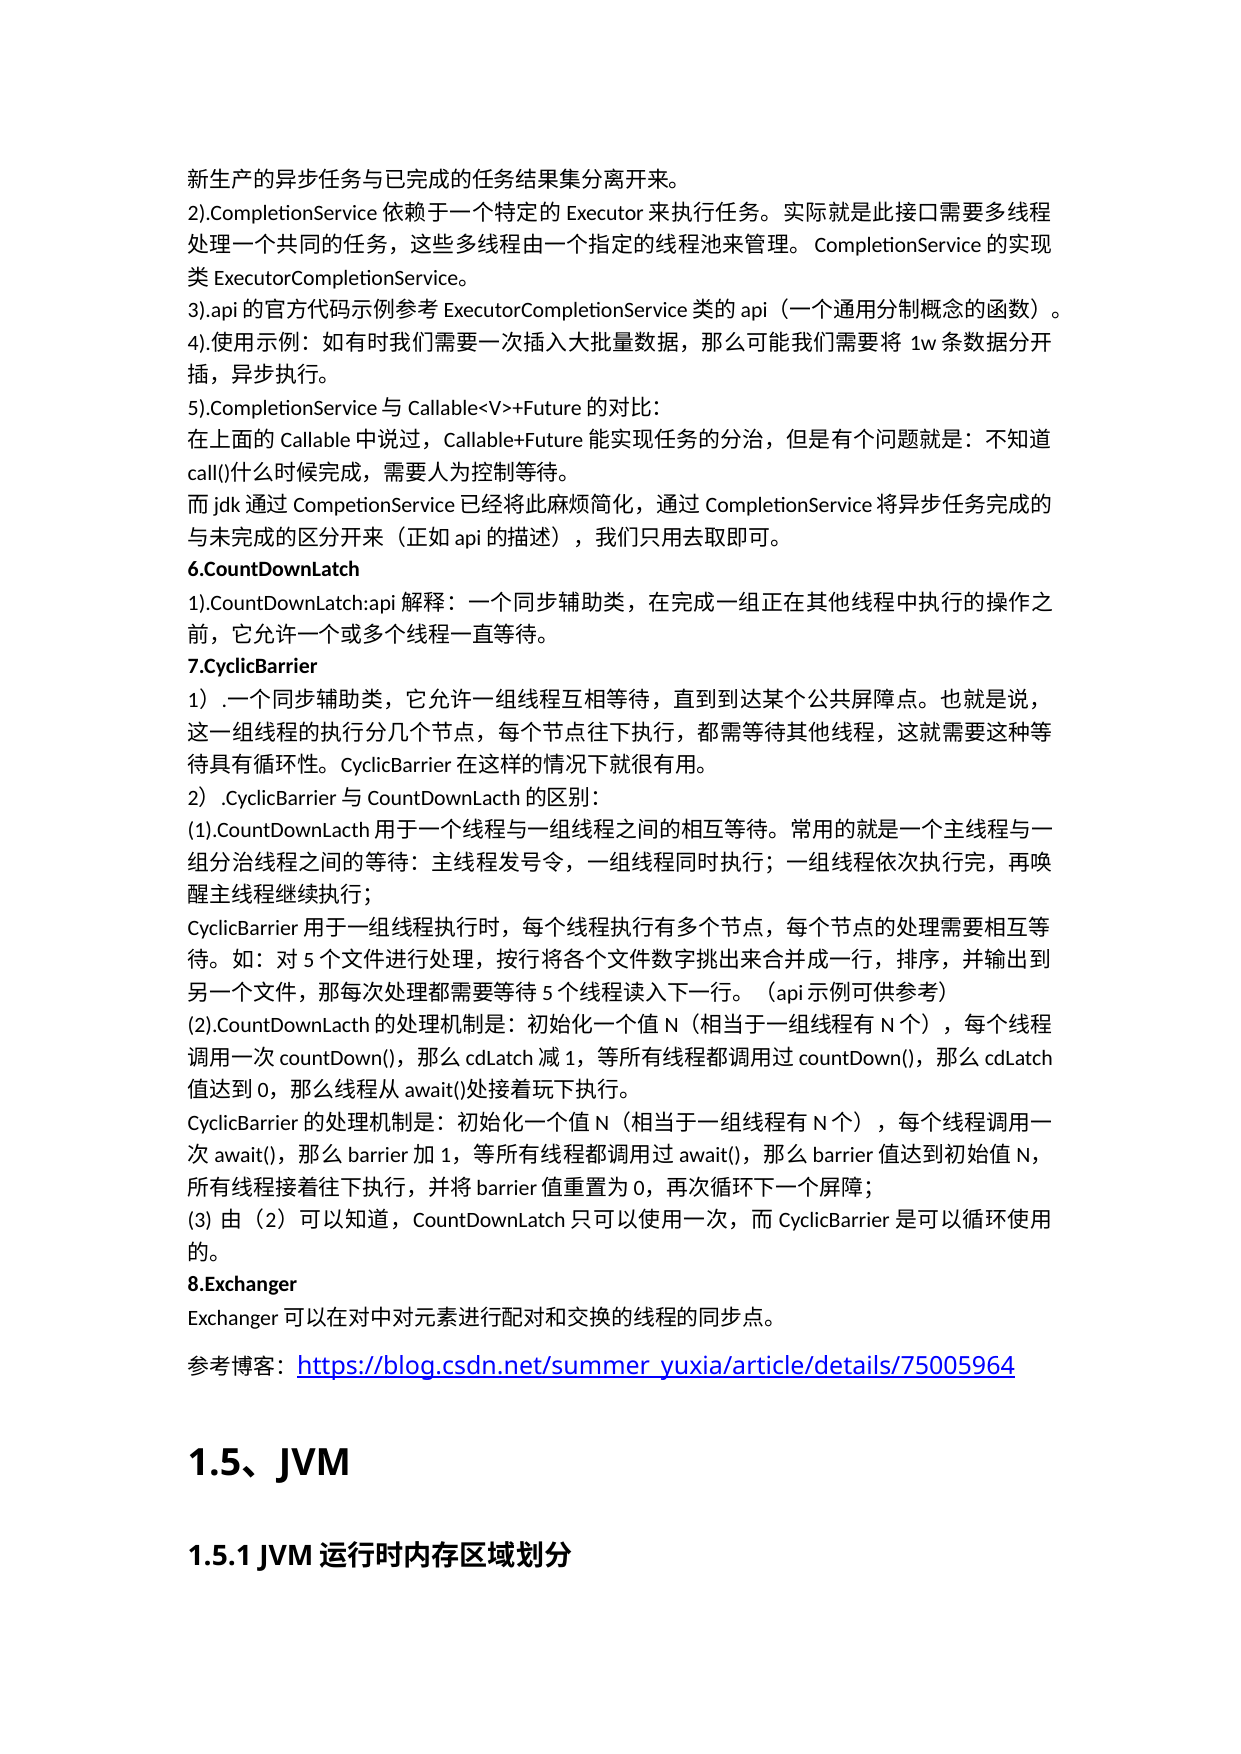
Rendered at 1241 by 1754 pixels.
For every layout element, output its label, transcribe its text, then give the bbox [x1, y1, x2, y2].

text 5).CompletionService与Callable<V>+Future的对比： [187, 389, 1053, 422]
text 3).api的官方代码示例参考ExecutorCompletionService类的api（一个通用分制概念的函数）。 [187, 292, 1053, 324]
list 参考博客：https://blog.csdn.net/summer_yuxia/article/details/75005964 [187, 1332, 1053, 1397]
list 8.Exchanger [187, 1267, 1053, 1299]
text 而jdk通过CompetionService已经将此麻烦简化，通过CompletionService将异步任务完成的与未完成的区分开来（正如api的描述），我们只用去取即可。 [187, 487, 1053, 552]
text 4).使用示例：如有时我们需要一次插入大批量数据，那么可能我们需要将1w条数据分开插，异步执行。 [187, 324, 1053, 389]
text (2).CountDownLacth的处理机制是：初始化一个值N（相当于一组线程有N个），每个线程调用一次countDown()，那么cdLatch减1，等所有线程都调用过countDown()，那么cdLatch值达到0，那么线程从await()处接着玩下执行。 [187, 1007, 1053, 1104]
text CyclicBarrier的处理机制是：初始化一个值N（相当于一组线程有N个），每个线程调用一次await()，那么barrier加1，等所有线程都调用过await()，那么barrier值达到初始值N，所有线程接着往下执行，并将barrier值重置为0，再次循环下一个屏障； [187, 1104, 1053, 1202]
text CyclicBarrier用于一组线程执行时，每个线程执行有多个节点，每个节点的处理需要相互等待。如：对5个文件进行处理，按行将各个文件数字挑出来合并成一行，排序，并输出到另一个文件，那每次处理都需要等待5个线程读入下一行。（api示例可供参考） [187, 909, 1053, 1007]
list Exchanger可以在对中对元素进行配对和交换的线程的同步点。 [187, 1299, 1053, 1332]
subtitle 1.5.1 JVM运行时内存区域划分 [187, 1520, 1053, 1585]
subtitle 1.5、JVM [187, 1426, 1053, 1491]
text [187, 162, 1053, 194]
text 1).CountDownLatch:api解释：一个同步辅助类，在完成一组正在其他线程中执行的操作之前，它允许一个或多个线程一直等待。 [187, 584, 1053, 649]
text 6.CountDownLatch [187, 552, 1053, 584]
text 在上面的Callable中说过，Callable+Future能实现任务的分治，但是有个问题就是：不知道call()什么时候完成，需要人为控制等待。 [187, 422, 1053, 487]
text 1）.一个同步辅助类，它允许一组线程互相等待，直到到达某个公共屏障点。也就是说，这一组线程的执行分几个节点，每个节点往下执行，都需等待其他线程，这就需要这种等待具有循环性。CyclicBarrier在这样的情况下就很有用。 [187, 682, 1053, 779]
text 7.CyclicBarrier [187, 649, 1053, 682]
list 由（2）可以知道，CountDownLatch只可以使用一次，而CyclicBarrier是可以循环使用的。 [187, 1202, 1053, 1267]
text 2).CompletionService依赖于一个特定的Executor来执行任务。实际就是此接口需要多线程处理一个共同的任务，这些多线程由一个指定的线程池来管理。CompletionService的实现类ExecutorCompletionService。 [187, 194, 1053, 292]
text (1).CountDownLacth用于一个线程与一组线程之间的相互等待。常用的就是一个主线程与一组分治线程之间的等待：主线程发号令，一组线程同时执行；一组线程依次执行完，再唤醒主线程继续执行； [187, 812, 1053, 909]
text 2）.CyclicBarrier与CountDownLacth的区别： [187, 779, 1053, 812]
